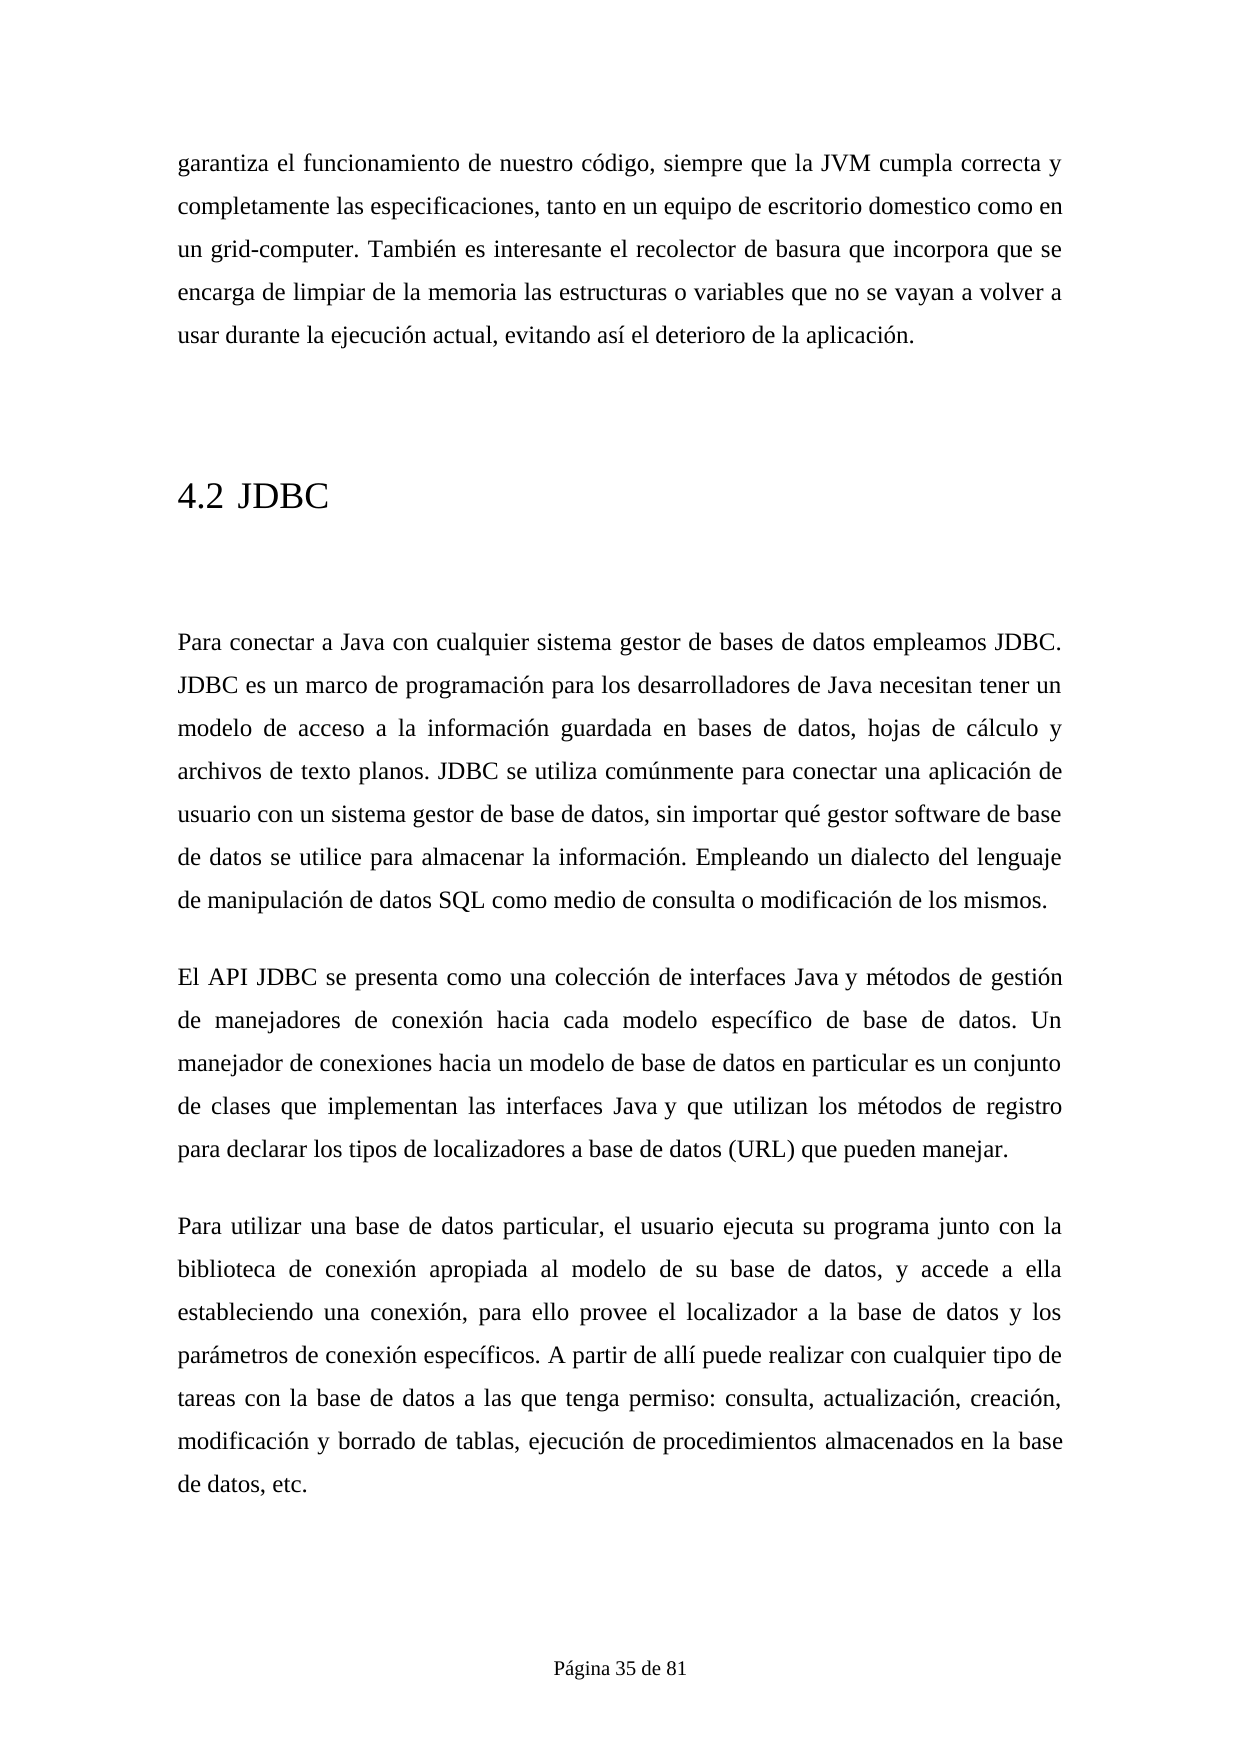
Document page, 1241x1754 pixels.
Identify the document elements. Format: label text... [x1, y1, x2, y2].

text Para utilizar una base de datos particular, el usuario ejecuta su programa junto con la biblioteca de conexión apropiada al modelo de su base de datos, y accede a ella estableciendo una conexión, para ello provee el localizador a la base de datos y los parámetros de conexión específicos. A partir de allí puede realizar con cualquier tipo de tareas con la base de datos a las que tenga permiso: consulta, actualización, creación, modificación y borrado de tablas, ejecución de procedimientos almacenados en la base de datos, etc. [177, 1211, 1063, 1498]
text Para conectar a Java con cualquier sistema gestor de bases de datos empleamos JDBC. JDBC es un marco de programación para los desarrolladores de Java necesitan tener un modelo de acceso a la información guardada en bases de datos, hojas de cálculo y archivos de texto planos. JDBC se utiliza comúnmente para conectar una aplicación de usuario con un sistema gestor de base de datos, sin importar qué gestor software de base de datos se utilice para almacenar la información. Empleando un dialecto del lenguaje de manipulación de datos SQL como medio de consulta o modificación de los mismos. [177, 627, 1063, 914]
text El API JDBC se presenta como una colección de interfaces Java y métodos de gestión de manejadores de conexión hacia cada modelo específico de base de datos. Un manejador de conexiones hacia un modelo de base de datos en particular es un conjunto de clases que implementan las interfaces Java y que utilizan los métodos de registro para declarar los tipos de localizadores a base de datos (URL) que pueden manejar. [177, 962, 1063, 1163]
subtitle JDBC [177, 473, 1063, 516]
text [177, 148, 1063, 349]
